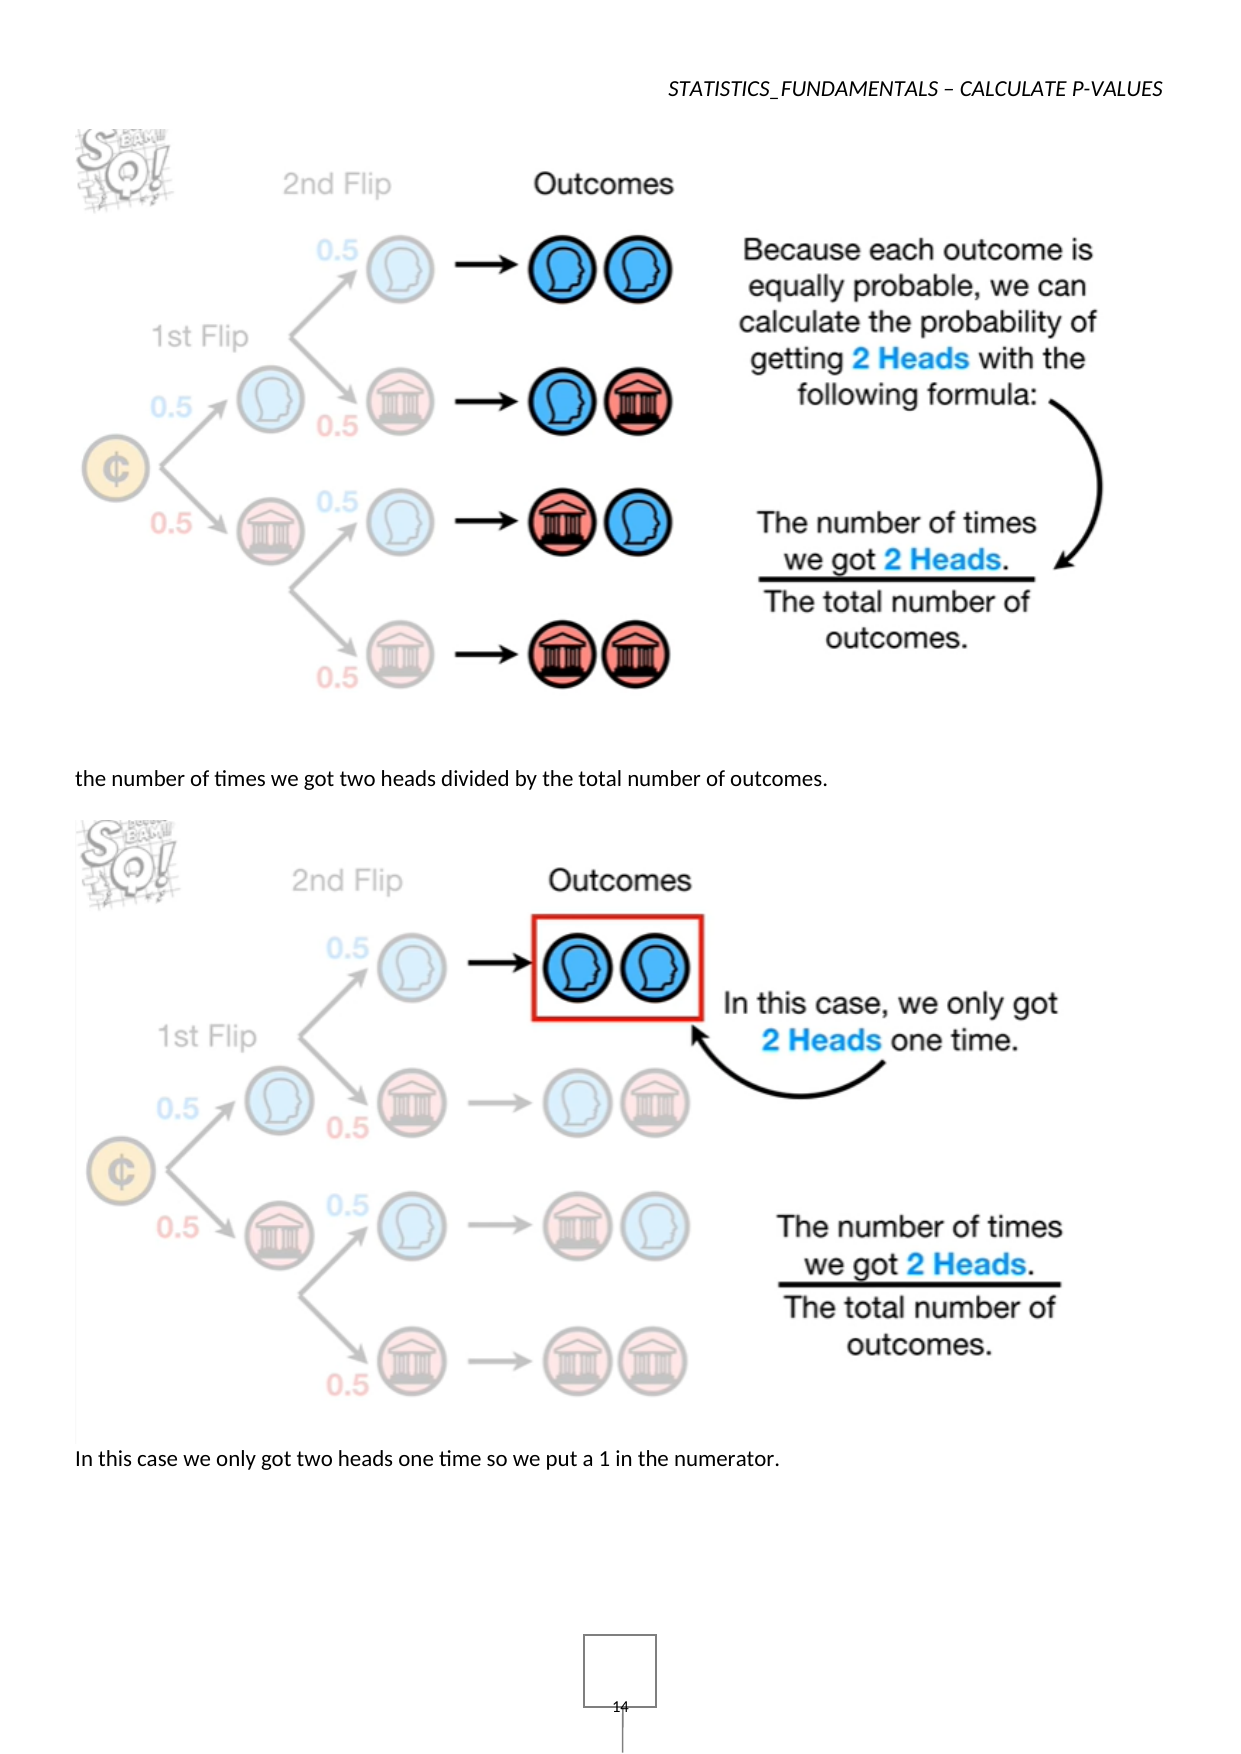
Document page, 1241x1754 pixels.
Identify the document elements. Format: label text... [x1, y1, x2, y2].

text In this case we only got two heads one time so we put a 1 in the numerator. [75, 1444, 1165, 1472]
picture [75, 820, 1166, 1444]
picture [75, 129, 1166, 765]
text the number of times we got two heads divided by the total number of outcomes. [75, 765, 1165, 793]
